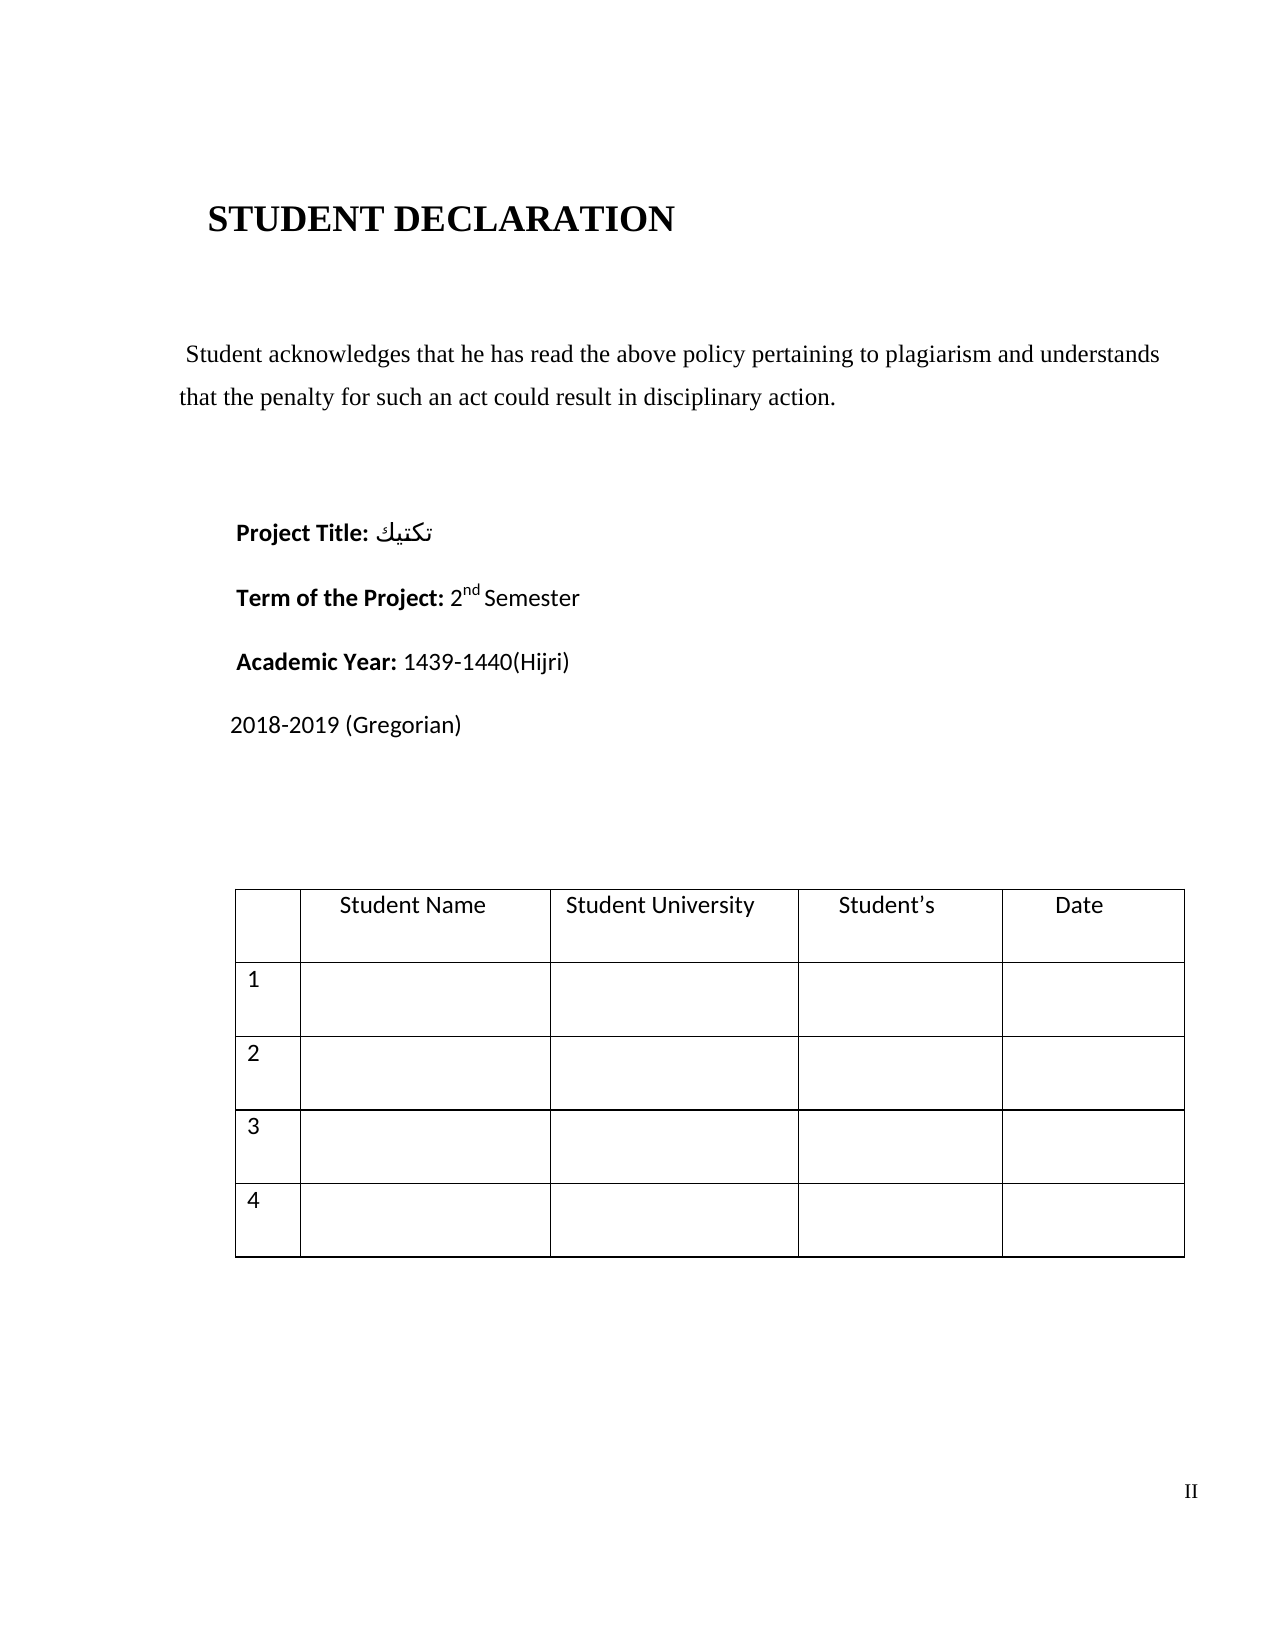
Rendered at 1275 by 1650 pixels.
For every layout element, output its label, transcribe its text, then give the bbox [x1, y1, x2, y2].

text Project Title: تكتيك [236, 517, 1198, 547]
text Student acknowledges that he has read the above policy pertaining to plagiarism and understands that the penalty for such an act could result in disciplinary action. [179, 339, 1198, 411]
table_cell [799, 1111, 1002, 1183]
table_cell [551, 1184, 798, 1256]
table_cell [551, 1037, 798, 1109]
table_cell [1003, 963, 1184, 1036]
table_cell [799, 1037, 1002, 1109]
table_header Student’s Signature [799, 890, 1002, 962]
table_cell 3 [236, 1111, 300, 1183]
table_cell [551, 963, 798, 1036]
text Academic Year: 1439-1440(Hijri) [236, 646, 1198, 677]
table_cell 2 [236, 1037, 300, 1109]
table_header Date [1003, 890, 1184, 962]
table_cell [799, 1184, 1002, 1256]
table_cell [799, 963, 1002, 1036]
table_cell [1003, 1111, 1184, 1183]
table_header Student University ID Number [551, 890, 798, 962]
text Term of the Project: 2nd Semester [236, 579, 1198, 613]
table_cell [301, 1037, 550, 1109]
table_cell [1003, 1037, 1184, 1109]
table_cell [1003, 1184, 1184, 1256]
subtitle Student Declaration [179, 196, 1198, 239]
text 2018-2019 (Gregorian) [179, 709, 1198, 739]
table_cell [301, 1111, 550, 1183]
table_cell [301, 963, 550, 1036]
table_header Student Name [301, 890, 550, 962]
table_cell [551, 1111, 798, 1183]
table_cell [301, 1184, 550, 1256]
table_cell 4 [236, 1184, 300, 1256]
table_cell 1 [236, 963, 300, 1036]
table_header [236, 890, 300, 962]
